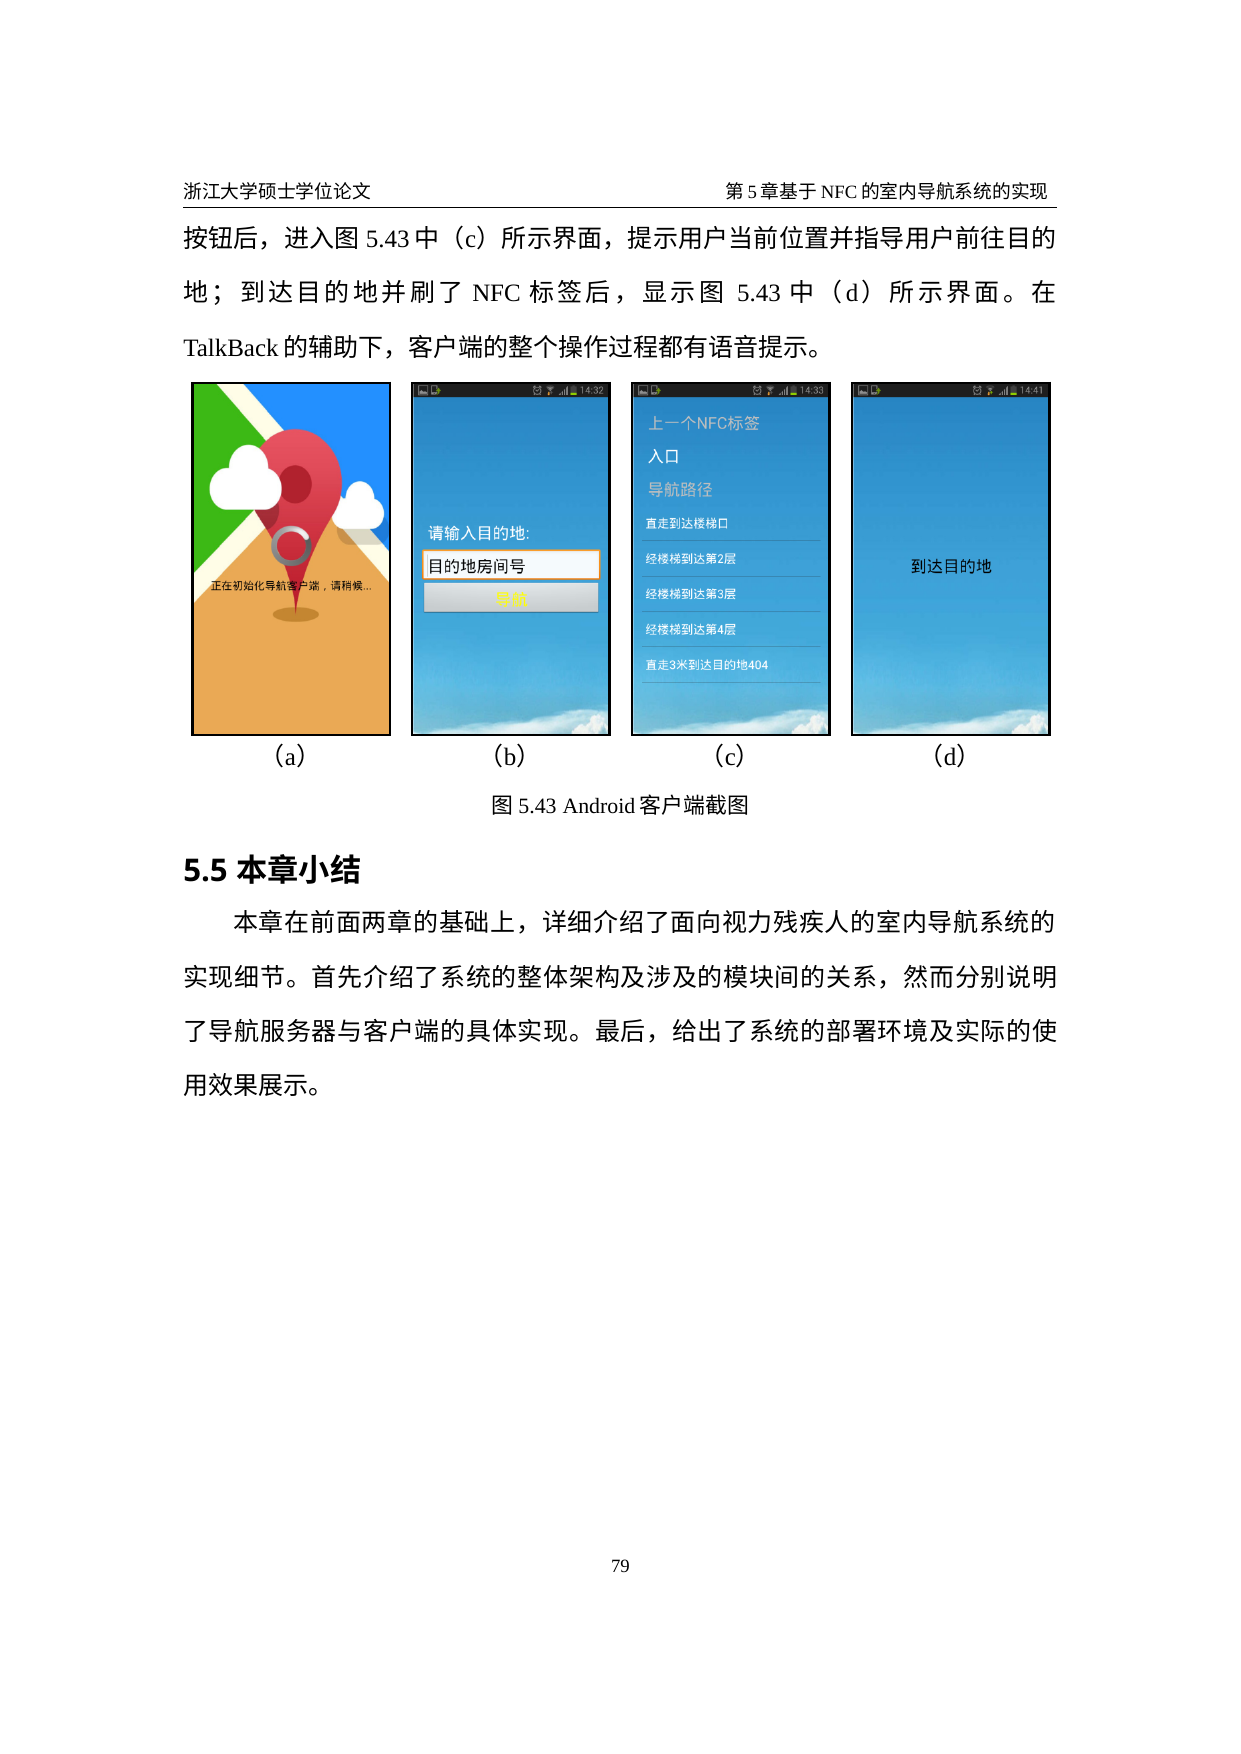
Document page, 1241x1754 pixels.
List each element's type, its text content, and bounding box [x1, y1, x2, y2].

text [183, 218, 1057, 363]
picture [633, 384, 828, 734]
picture [853, 384, 1048, 734]
table_header （d） [840, 382, 1060, 772]
picture [413, 384, 608, 734]
table_header （b） [400, 382, 620, 772]
text 本章在前面两章的基础上，详细介绍了面向视力残疾人的室内导航系统的实现细节。首先介绍了系统的整体架构及涉及的模块间的关系，然而分别说明了导航服务器与客户端的具体实现。最后，给出了系统的部署环境及实际的使用效果展示。 [183, 903, 1057, 1102]
subtitle 本章小结 [183, 845, 1057, 890]
table_header （a） [180, 382, 400, 772]
picture [194, 384, 389, 734]
table_header （c） [620, 382, 840, 772]
